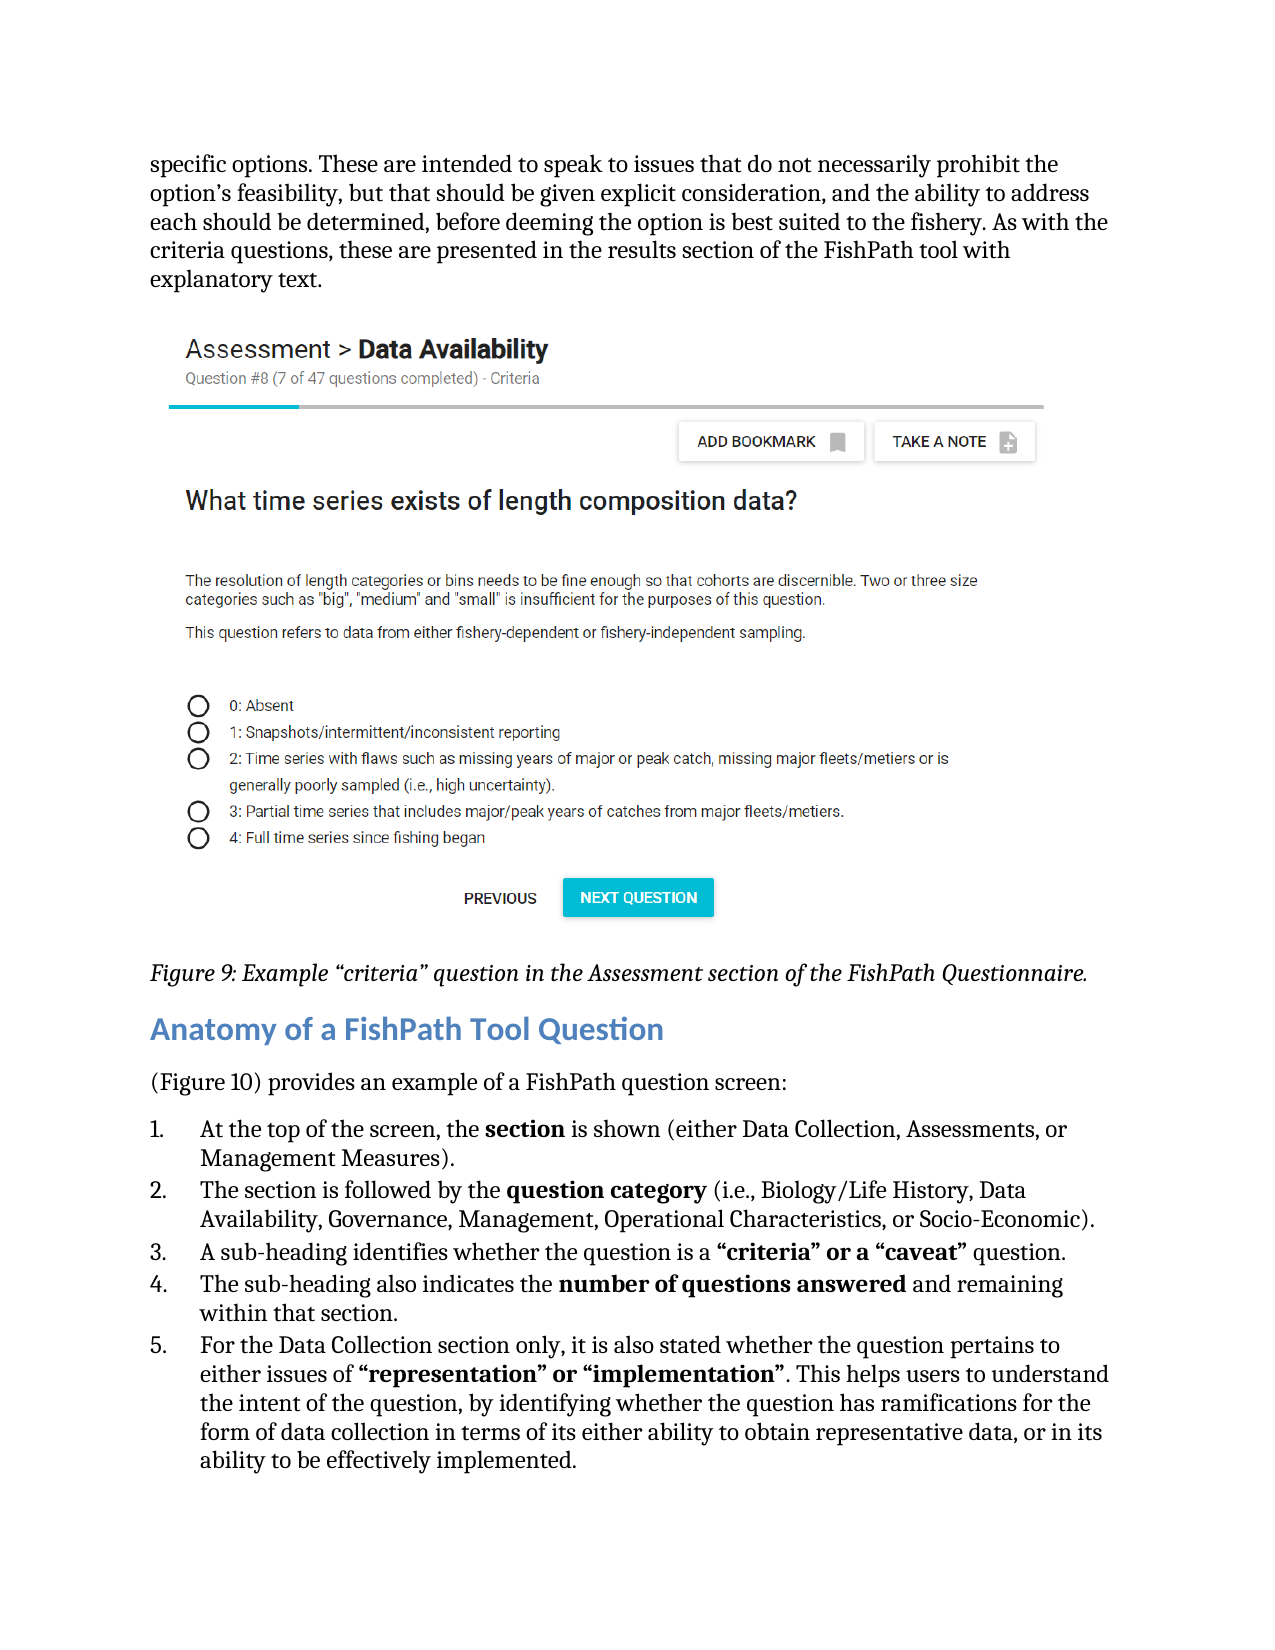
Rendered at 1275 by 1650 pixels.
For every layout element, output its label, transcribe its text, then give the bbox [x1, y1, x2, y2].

list For the Data Collection section only, it is also stated whether the question pertains to either issues of “representation” or “implementation”. This helps users to understand the intent of the question, by identifying whether the question has ramifications for the form of data collection in terms of its either ability to obtain representative data, or in its ability to be effectively implemented. [150, 1331, 1125, 1475]
picture [168, 312, 1044, 938]
list At the top of the screen, the section is shown (either Data Collection, Assessments, or Management Measures). [150, 1115, 1125, 1173]
list A sub-heading identifies whether the question is a “criteria” or a “caveat” question. [150, 1238, 1125, 1266]
text Figure 9: Example “criteria” question in the Assessment section of the FishPath Questionnaire. [150, 959, 1125, 987]
text (Figure 10) provides an example of a FishPath question screen: [150, 1068, 1125, 1096]
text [150, 150, 1125, 294]
list The section is followed by the question category (i.e., Biology/Life History, Data Availability, Governance, Management, Operational Characteristics, or Socio-Economic). [150, 1176, 1125, 1234]
list The sub-heading also indicates the number of questions answered and remaining within that section. [150, 1270, 1125, 1328]
subtitle Anatomy of a FishPath Tool Question [150, 1008, 1125, 1049]
